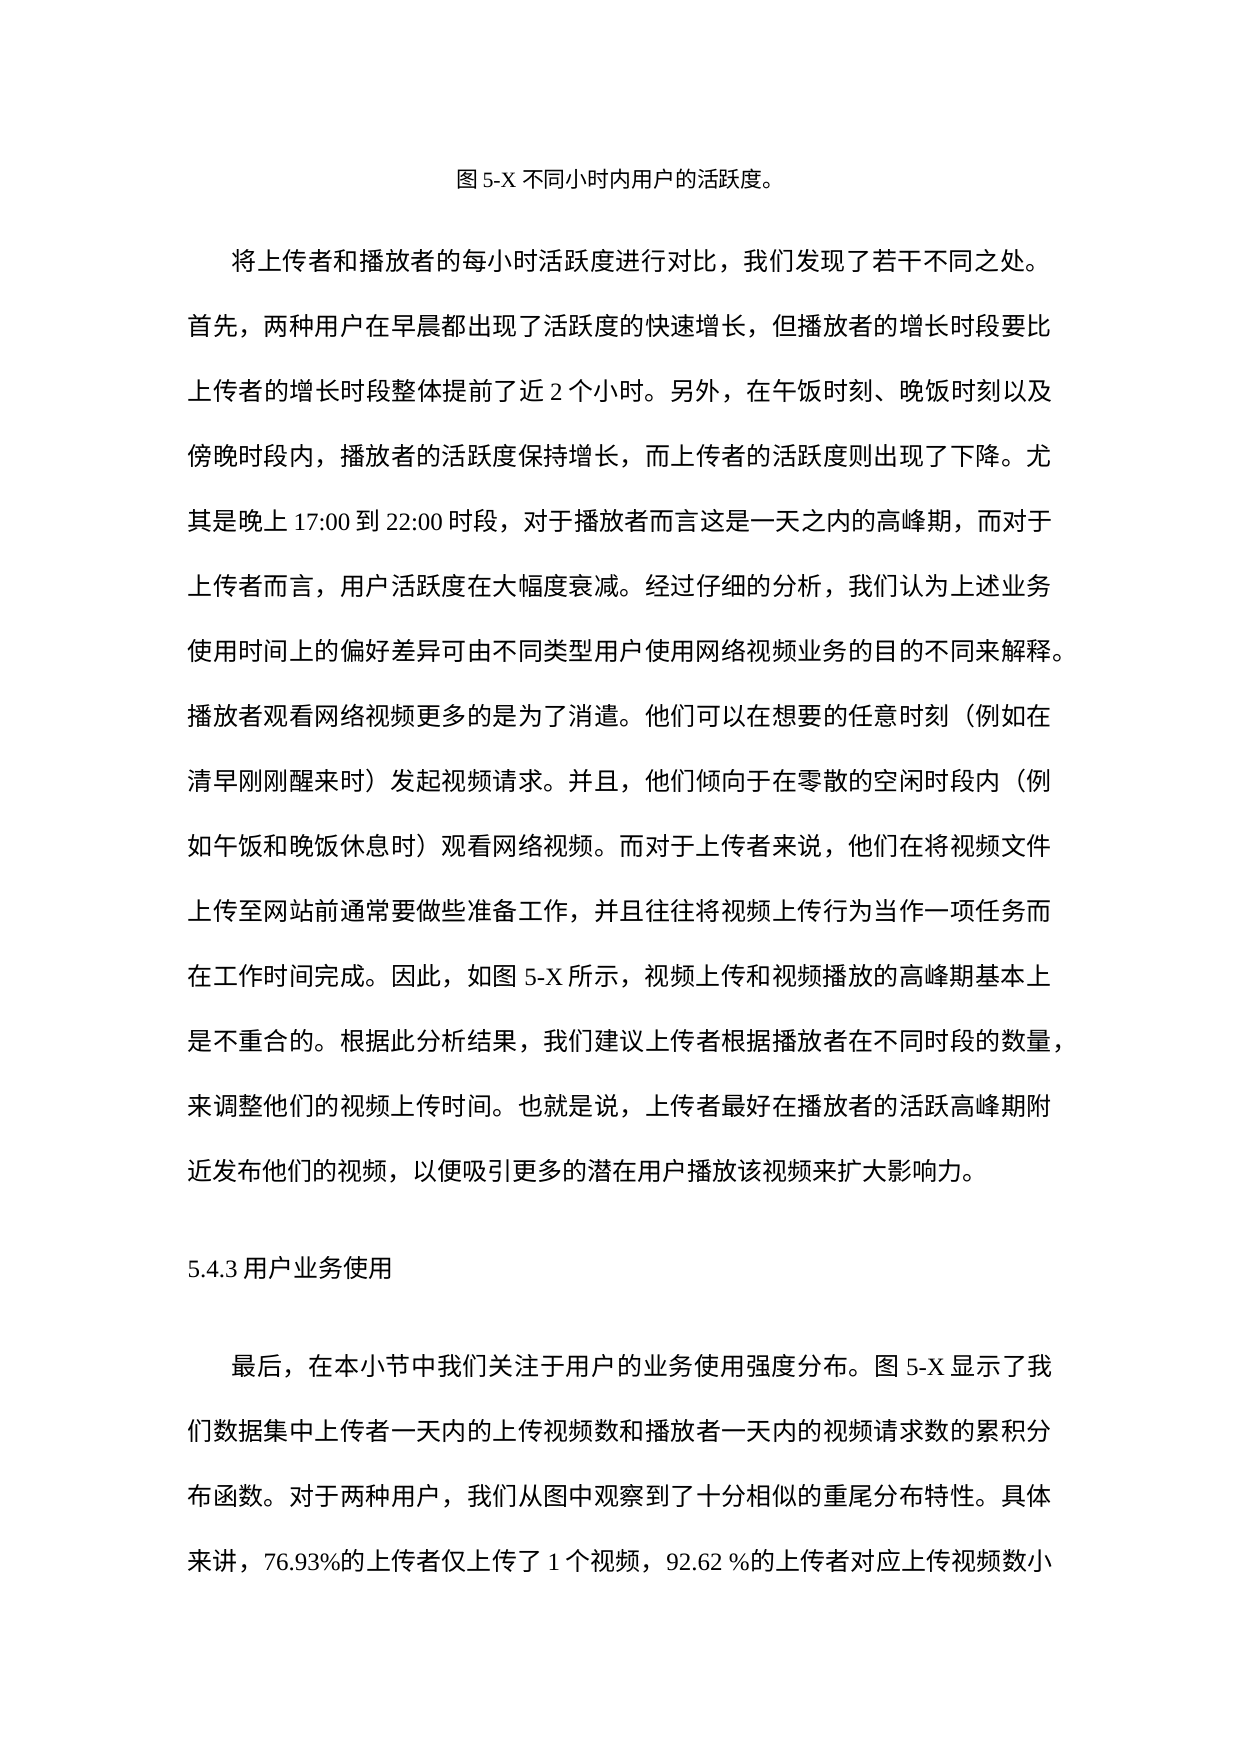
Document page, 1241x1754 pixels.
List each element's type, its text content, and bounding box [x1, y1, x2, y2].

text 图5-X 不同小时内用户的活跃度。 [187, 162, 1053, 194]
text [187, 1332, 1053, 1592]
text 将上传者和播放者的每小时活跃度进行对比，我们发现了若干不同之处。首先，两种用户在早晨都出现了活跃度的快速增长，但播放者的增长时段要比上传者的增长时段整体提前了近2个小时。另外，在午饭时刻、晚饭时刻以及傍晚时段内，播放者的活跃度保持增长，而上传者的活跃度则出现了下降。尤其是晚上17:00到22:00时段，对于播放者而言这是一天之内的高峰期，而对于上传者而言，用户活跃度在大幅度衰减。经过仔细的分析，我们认为上述业务使用时间上的偏好差异可由不同类型用户使用网络视频业务的目的不同来解释。播放者观看网络视频更多的是为了消遣。他们可以在想要的任意时刻（例如在清早刚刚醒来时）发起视频请求。并且，他们倾向于在零散的空闲时段内（例如午饭和晚饭休息时）观看网络视频。而对于上传者来说，他们在将视频文件上传至网站前通常要做些准备工作，并且往往将视频上传行为当作一项任务而在工作时间完成。因此，如图5-X所示，视频上传和视频播放的高峰期基本上是不重合的。根据此分析结果，我们建议上传者根据播放者在不同时段的数量，来调整他们的视频上传时间。也就是说，上传者最好在播放者的活跃高峰期附近发布他们的视频，以便吸引更多的潜在用户播放该视频来扩大影响力。 [187, 227, 1053, 1202]
text 用户业务使用 [187, 1234, 1053, 1299]
